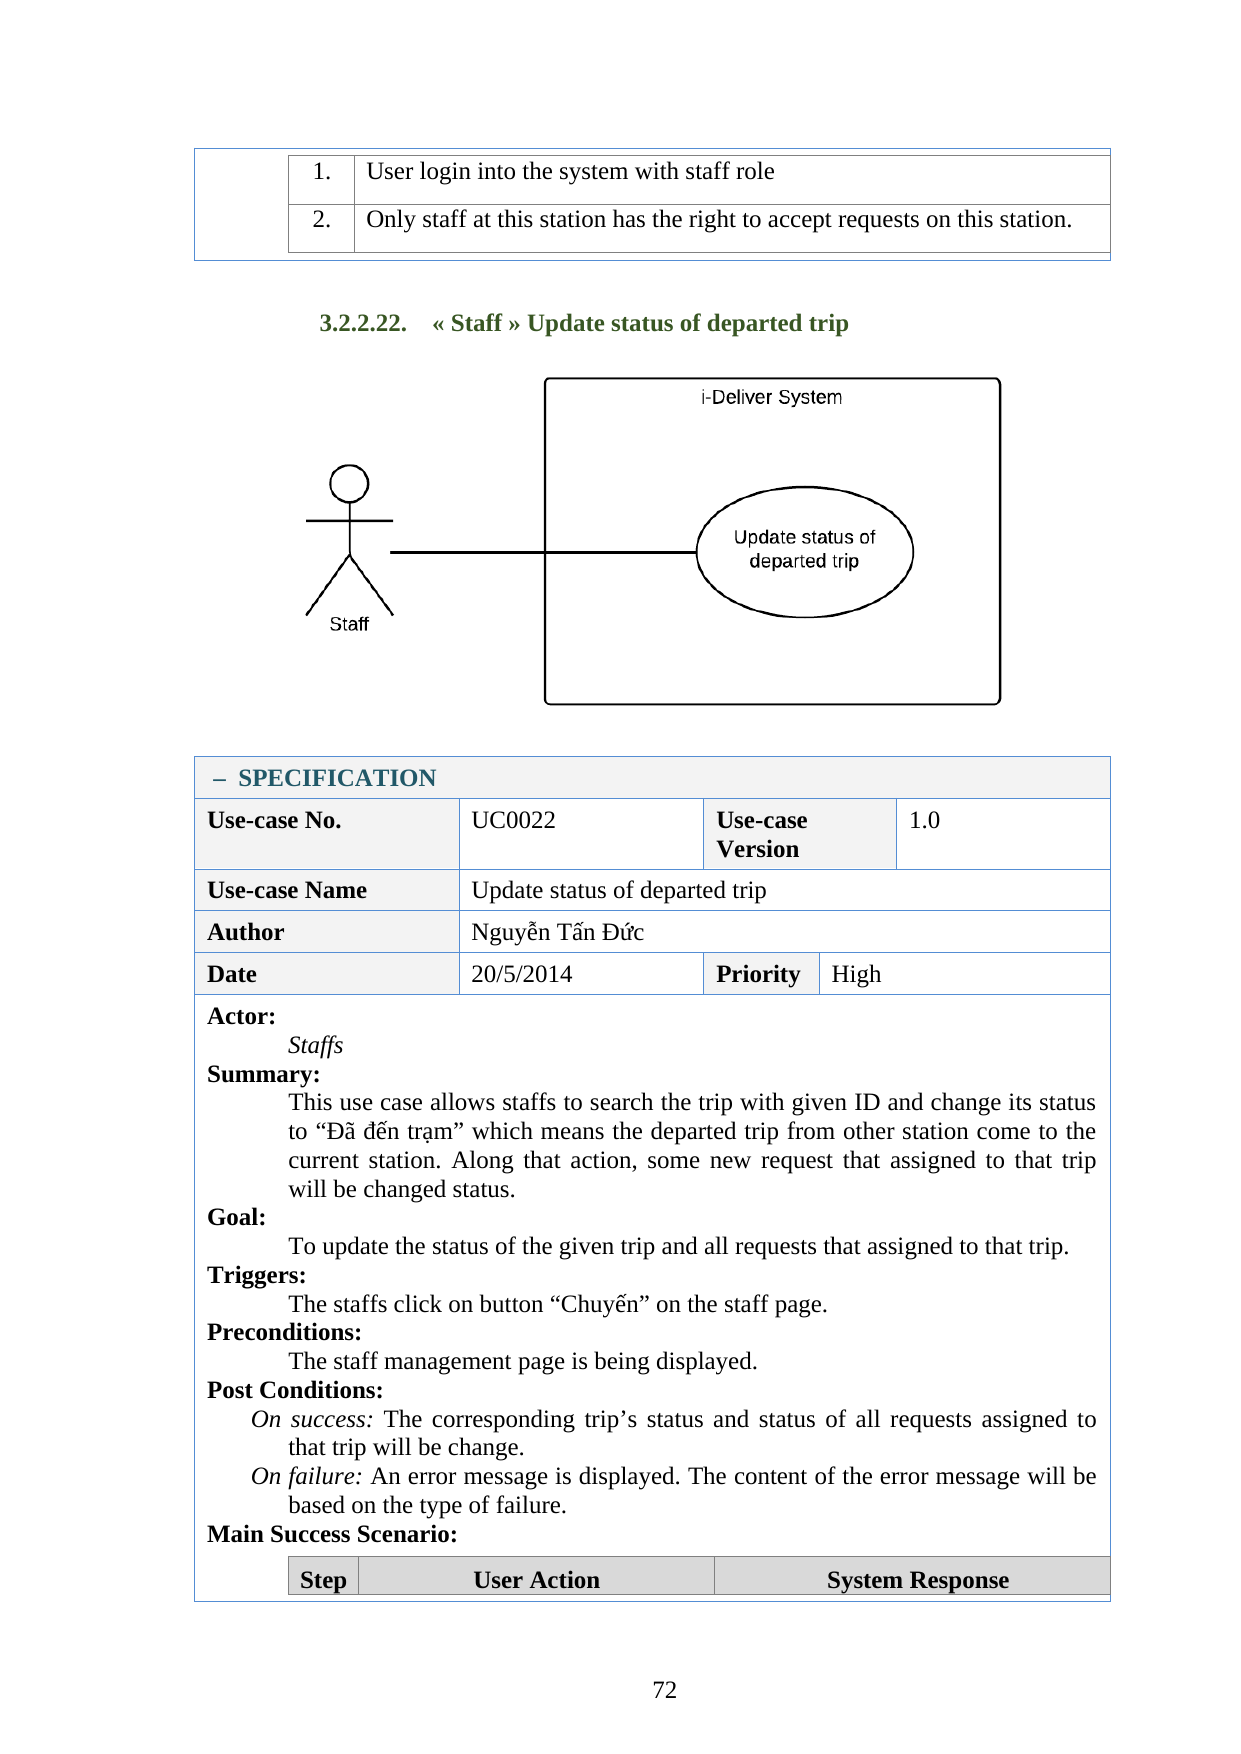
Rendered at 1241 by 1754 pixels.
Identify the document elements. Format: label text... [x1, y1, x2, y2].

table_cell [195, 149, 1110, 259]
table_cell Priority [704, 953, 819, 994]
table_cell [195, 995, 1110, 1601]
table_cell Use-case Version [704, 799, 896, 868]
table_cell Author [195, 911, 459, 952]
table_cell UC0022 [460, 799, 703, 868]
table_header – SPECIFICATION [195, 757, 1110, 798]
table_cell Use-case Name [195, 870, 459, 910]
table_cell Date [195, 953, 459, 994]
table_cell Update status of departed trip [460, 870, 1110, 910]
table_cell 20/5/2014 [460, 953, 703, 994]
table_cell 1.0 [897, 799, 1110, 868]
picture [279, 351, 1050, 737]
subtitle « Staff » Update status of departed trip [319, 308, 1122, 337]
table_cell High [820, 953, 1110, 994]
table_cell Nguyễn Tấn Đức [460, 911, 1110, 952]
table_cell Use-case No. [195, 799, 459, 868]
